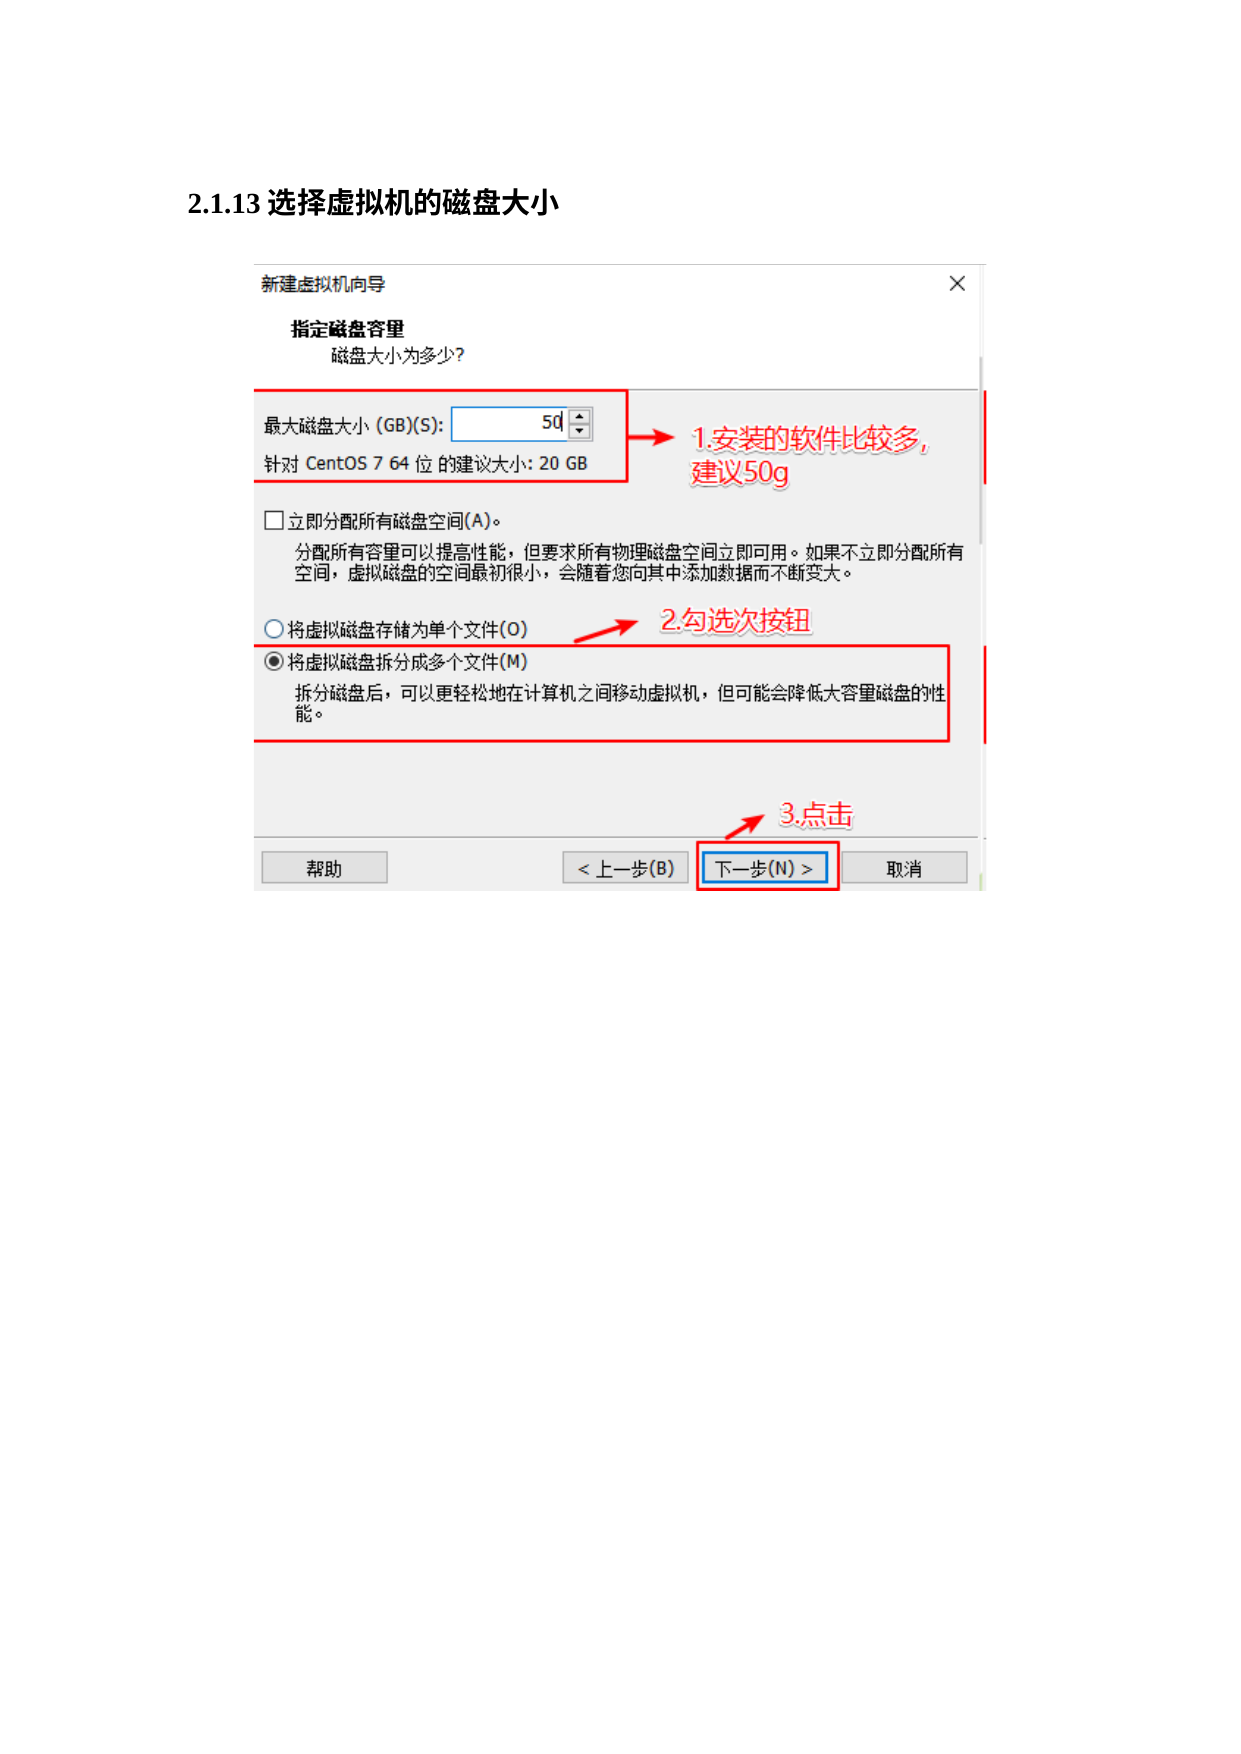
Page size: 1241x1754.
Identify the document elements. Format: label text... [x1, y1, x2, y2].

subtitle 2.1.13 选择虚拟机的磁盘大小 [187, 168, 1053, 233]
picture [253, 263, 987, 891]
